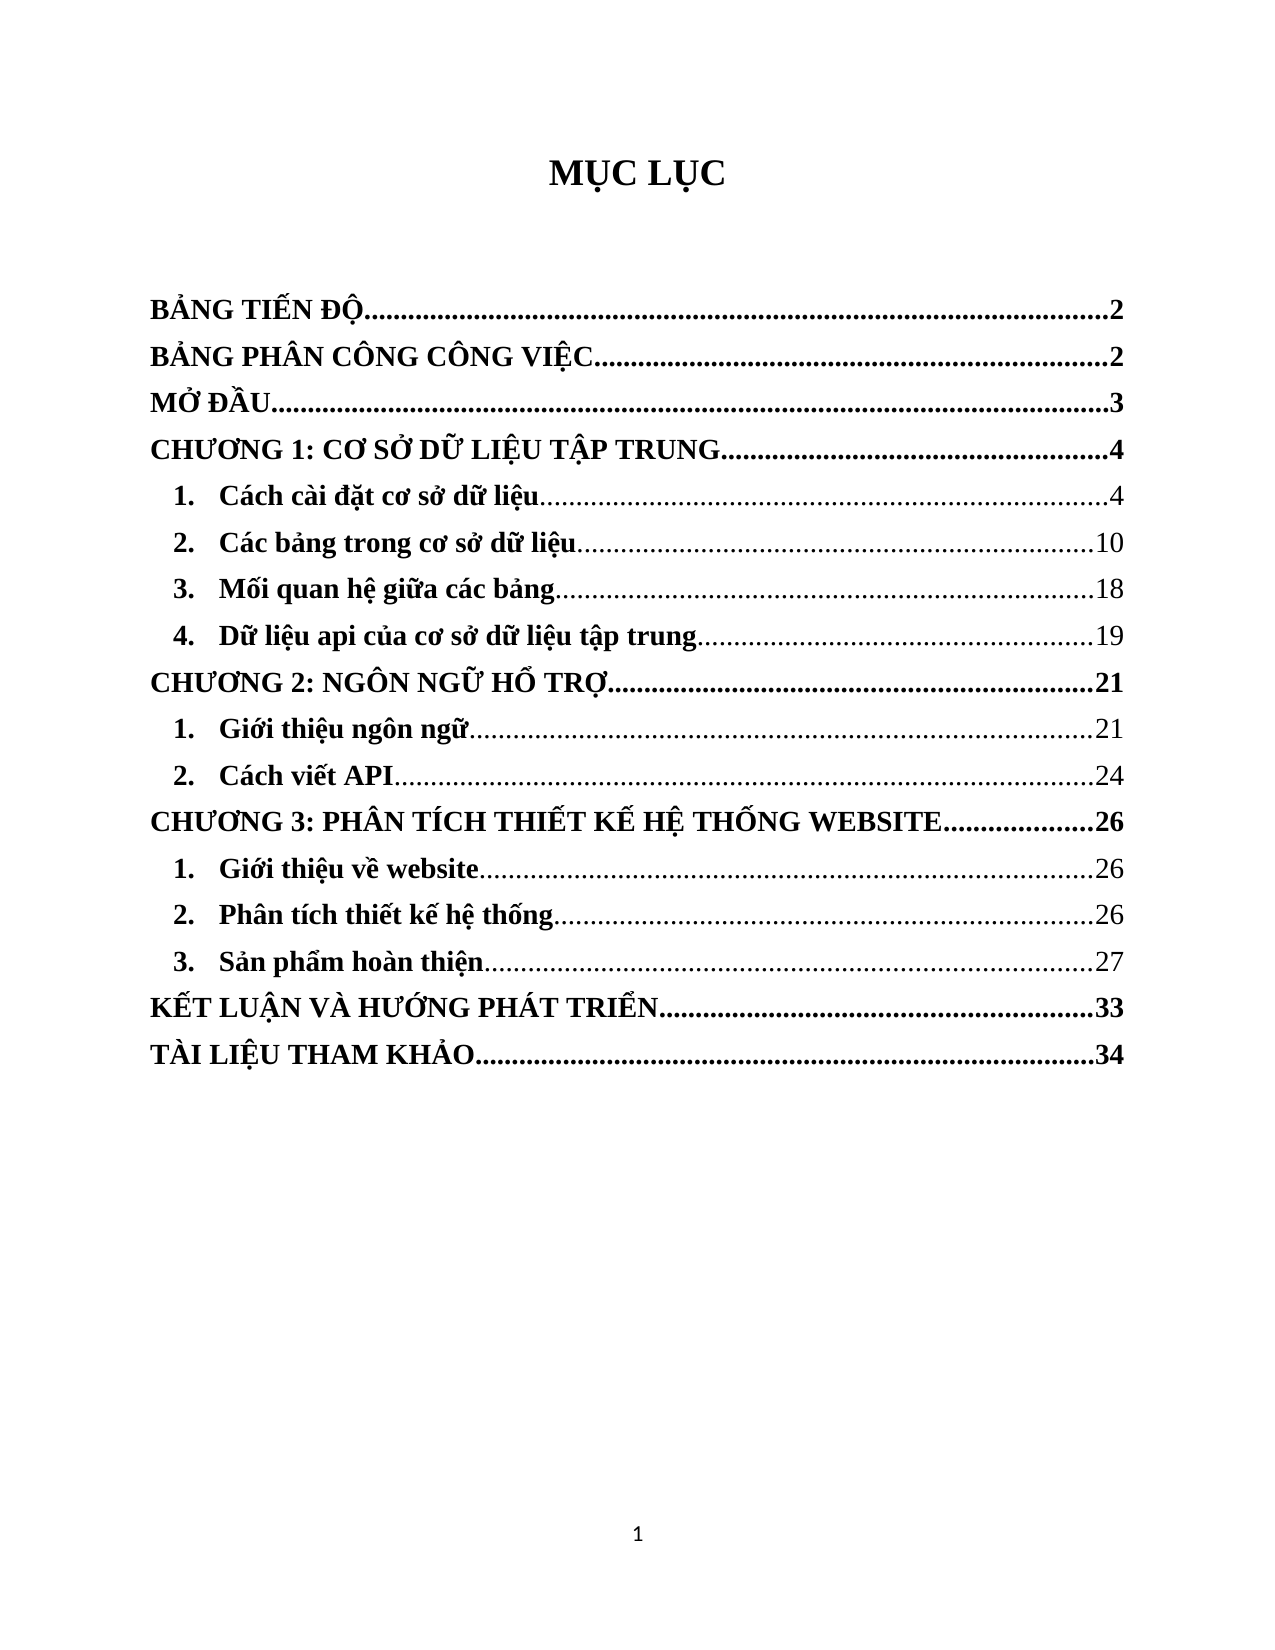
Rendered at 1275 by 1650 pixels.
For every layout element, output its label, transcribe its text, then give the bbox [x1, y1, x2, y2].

text MỤC LỤC [150, 150, 1125, 193]
